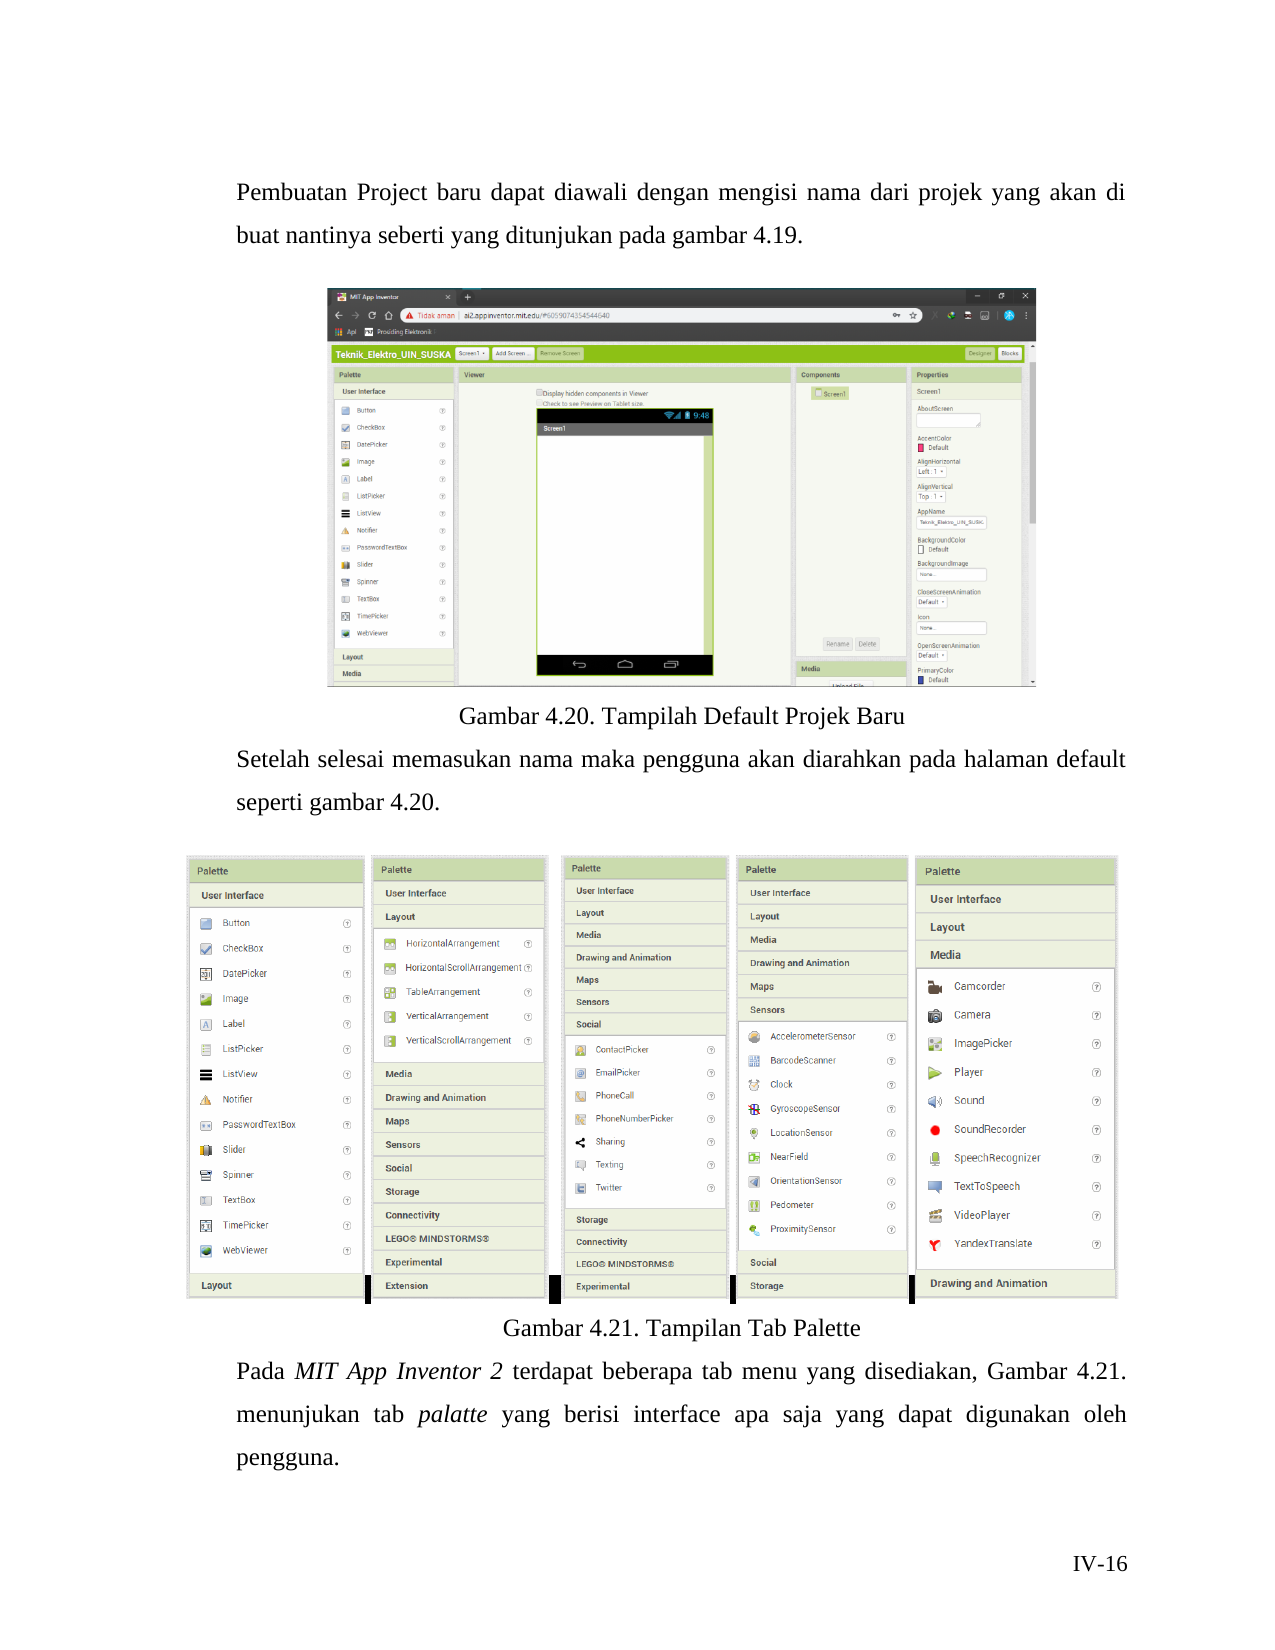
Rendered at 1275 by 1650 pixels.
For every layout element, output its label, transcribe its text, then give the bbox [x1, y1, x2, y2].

list Pembuatan Project baru dapat diawali dengan mengisi nama dari projek yang akan di buat nantinya seberti yang ditunjukan pada gambar 4.19. [236, 177, 1127, 249]
picture [735, 855, 909, 1299]
picture [186, 855, 365, 1299]
picture [371, 855, 549, 1299]
list Gambar 4.20. Tampilah Default Projek Baru [236, 701, 1127, 730]
picture [914, 855, 1119, 1299]
picture [561, 855, 730, 1299]
picture [327, 288, 1037, 687]
list Setelah selesai memasukan nama maka pengguna akan diarahkan pada halaman default seperti gambar 4.20. [236, 744, 1127, 816]
list Pada MIT App Inventor 2 terdapat beberapa tab menu yang disediakan, Gambar 4.21. menunjukan tab palatte yang berisi interface apa saja yang dapat digunakan oleh pengguna. [236, 1356, 1127, 1471]
list Gambar 4.21. Tampilan Tab Palette [236, 1313, 1127, 1341]
